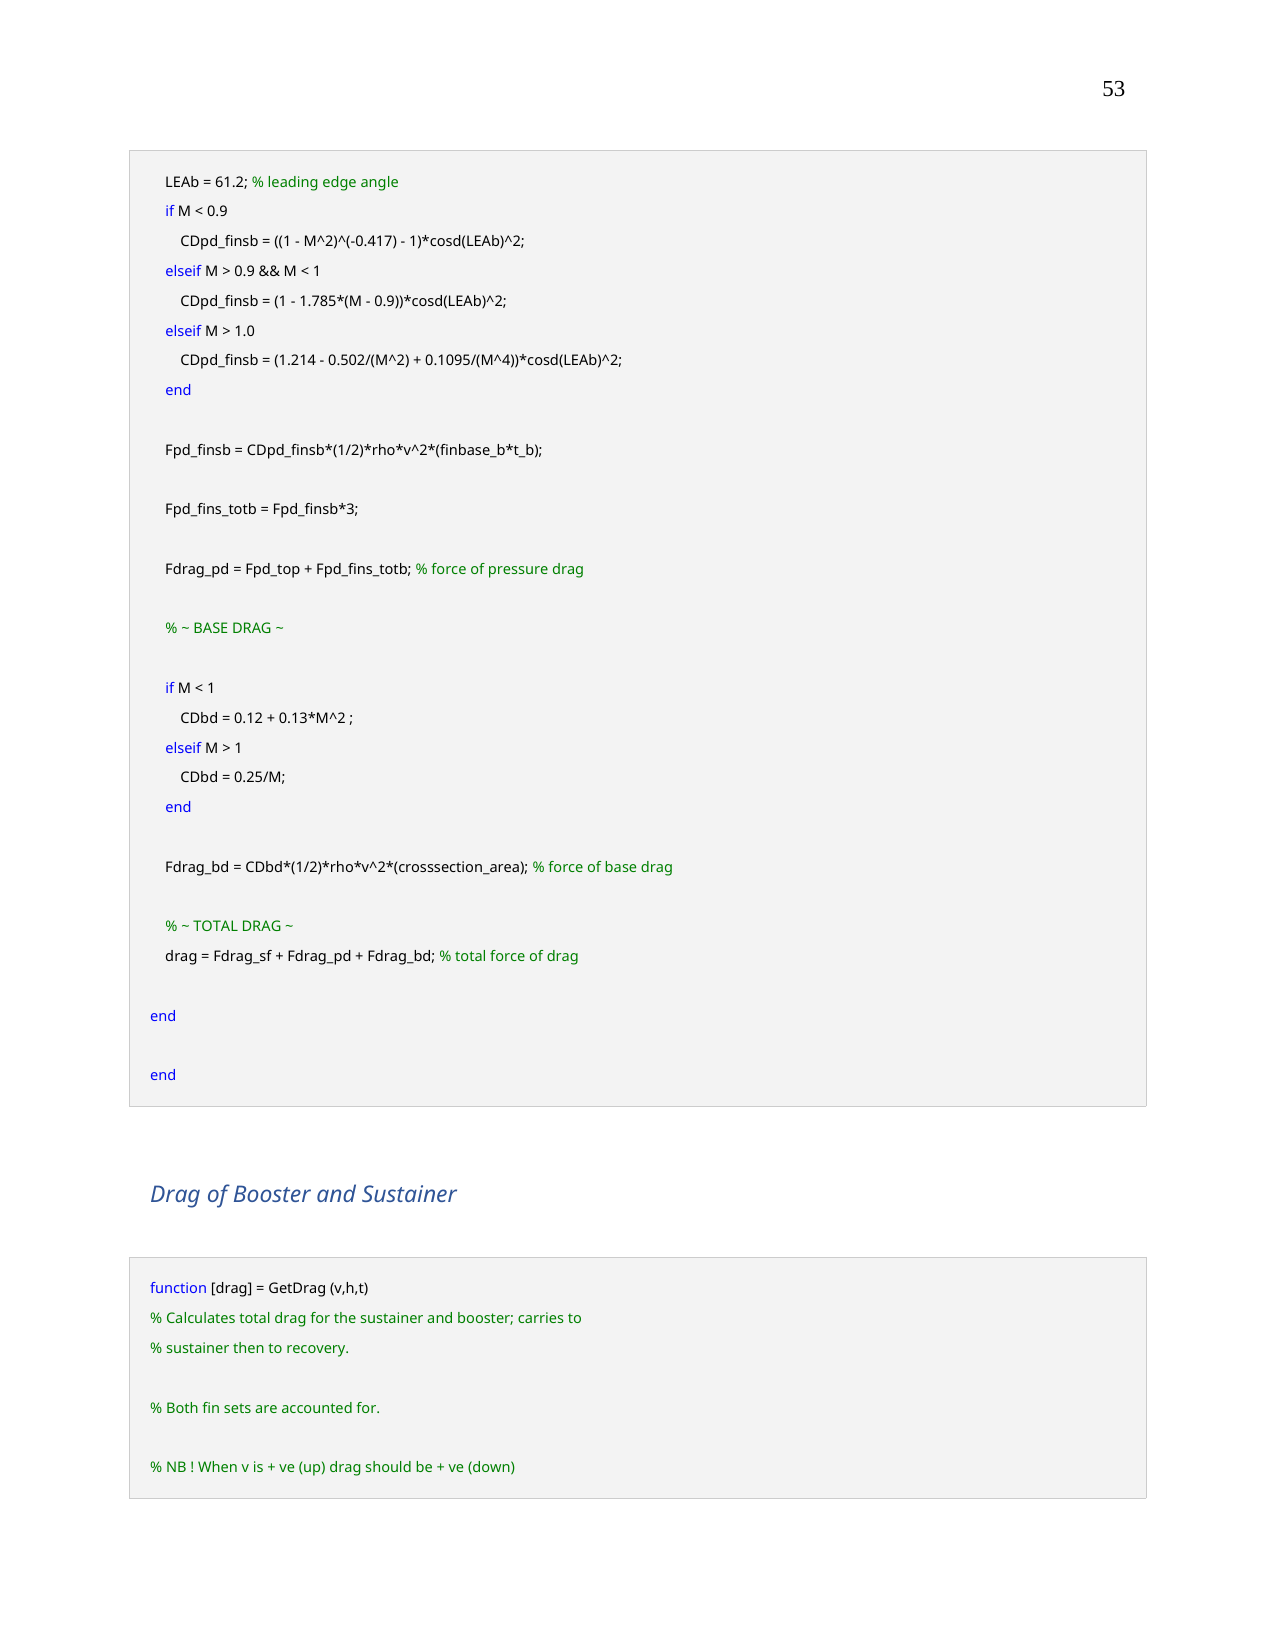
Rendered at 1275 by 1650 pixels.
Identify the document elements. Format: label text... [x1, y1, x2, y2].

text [130, 1258, 1146, 1498]
subtitle Drag of Booster and Sustainer [150, 1178, 1125, 1209]
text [130, 151, 1146, 1106]
